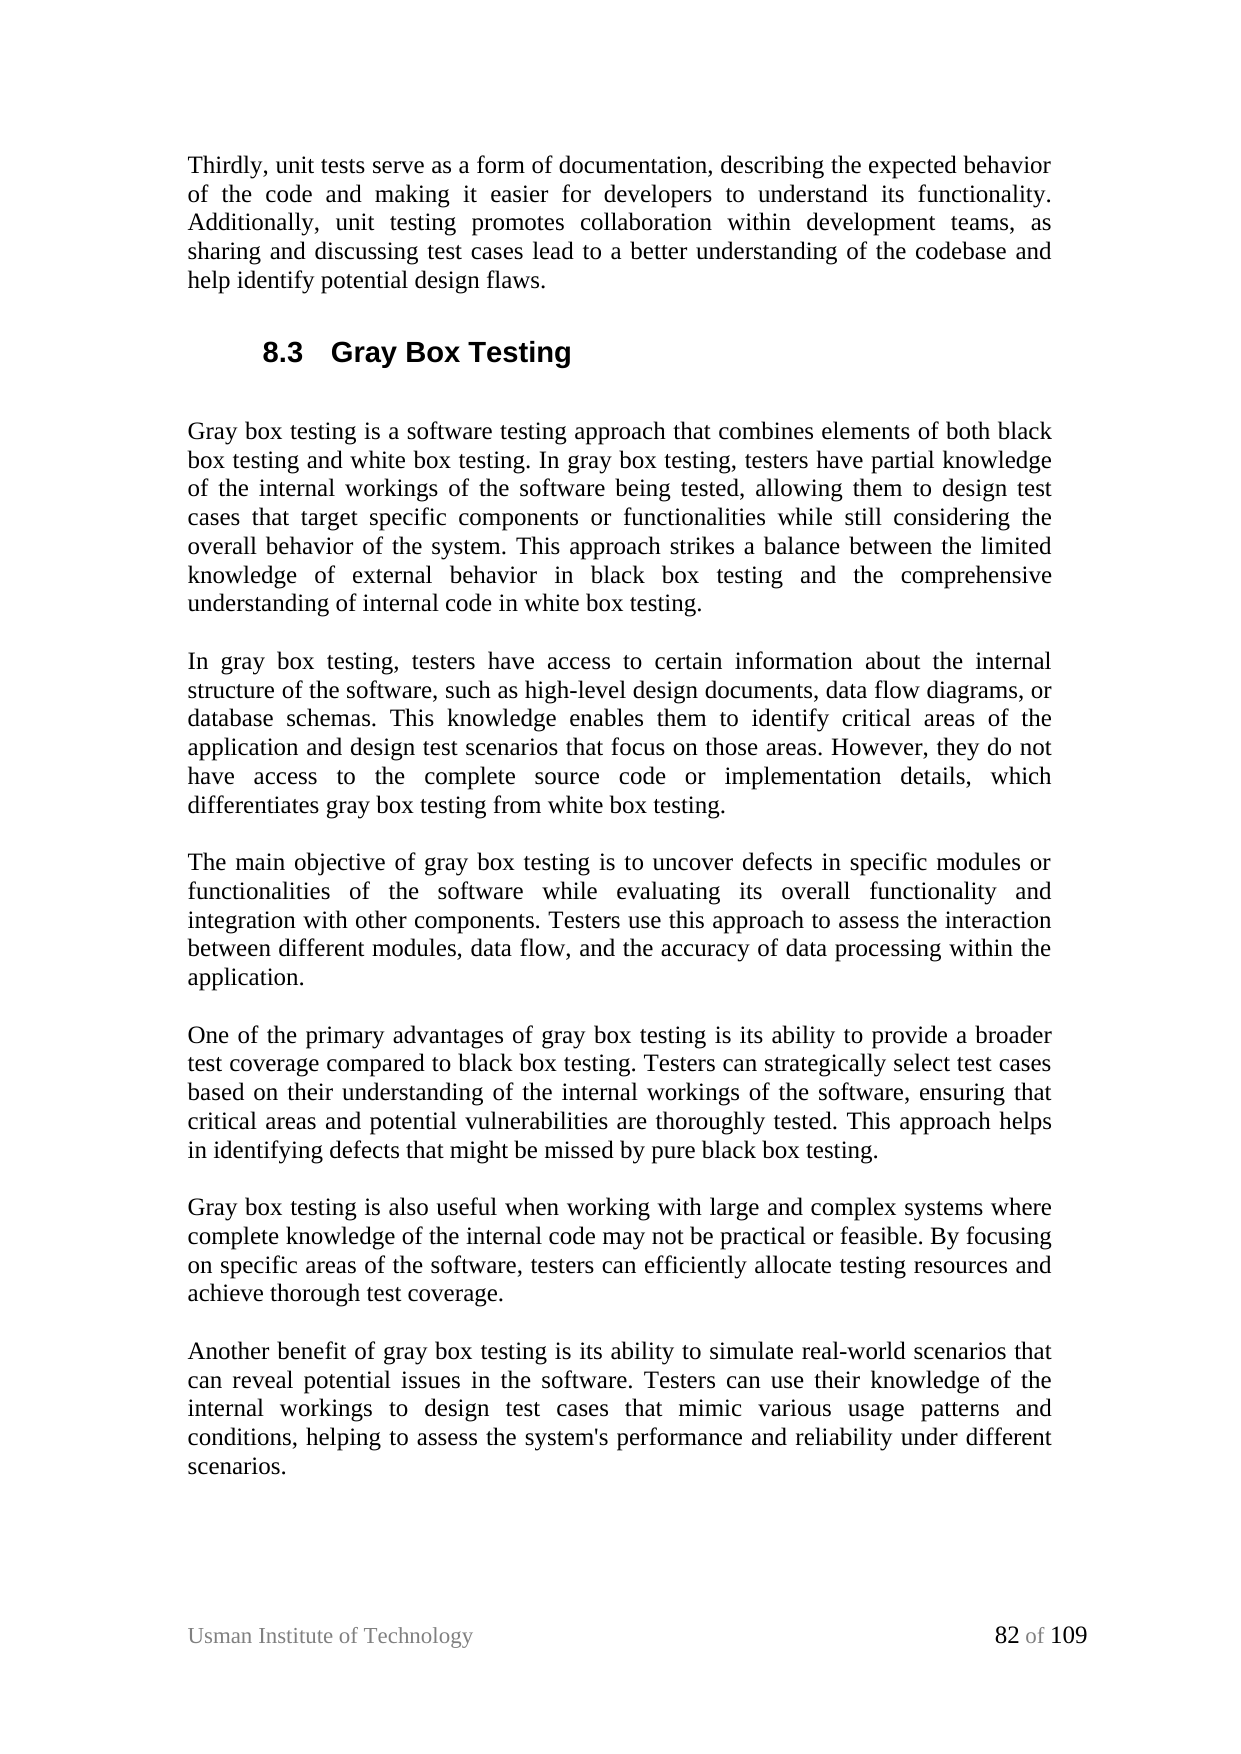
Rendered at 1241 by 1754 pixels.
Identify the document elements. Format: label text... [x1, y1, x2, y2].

subtitle Gray Box Testing [262, 335, 1053, 368]
text Another benefit of gray box testing is its ability to simulate real-world scenarios that can reveal potential issues in the software. Testers can use their knowledge of the internal workings to design test cases that mimic various usage patterns and conditions, helping to assess the system's performance and reliability under different scenarios. [187, 1336, 1053, 1480]
text Gray box testing is also useful when working with large and complex systems where complete knowledge of the internal code may not be practical or feasible. By focusing on specific areas of the software, testers can efficiently allocate testing resources and achieve thorough test coverage. [187, 1192, 1053, 1307]
text Gray box testing is a software testing approach that combines elements of both black box testing and white box testing. In gray box testing, testers have partial knowledge of the internal workings of the software being tested, allowing them to design test cases that target specific components or functionalities while still considering the overall behavior of the system. This approach strikes a balance between the limited knowledge of external behavior in black box testing and the comprehensive understanding of internal code in white box testing. [187, 416, 1053, 617]
text The main objective of gray box testing is to uncover defects in specific modules or functionalities of the software while evaluating its overall functionality and integration with other components. Testers use this approach to assess the interaction between different modules, data flow, and the accuracy of data processing within the application. [187, 847, 1053, 991]
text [187, 150, 1053, 294]
text One of the primary advantages of gray box testing is its ability to provide a broader test coverage compared to black box testing. Testers can strategically select test cases based on their understanding of the internal workings of the software, ensuring that critical areas and potential vulnerabilities are thoroughly tested. This approach helps in identifying defects that might be missed by pure black box testing. [187, 1020, 1053, 1163]
text In gray box testing, testers have access to certain information about the internal structure of the software, such as high-level design documents, data flow diagrams, or database schemas. This knowledge enables them to identify critical areas of the application and design test scenarios that focus on those areas. However, they do not have access to the complete source code or implementation details, which differentiates gray box testing from white box testing. [187, 646, 1053, 818]
